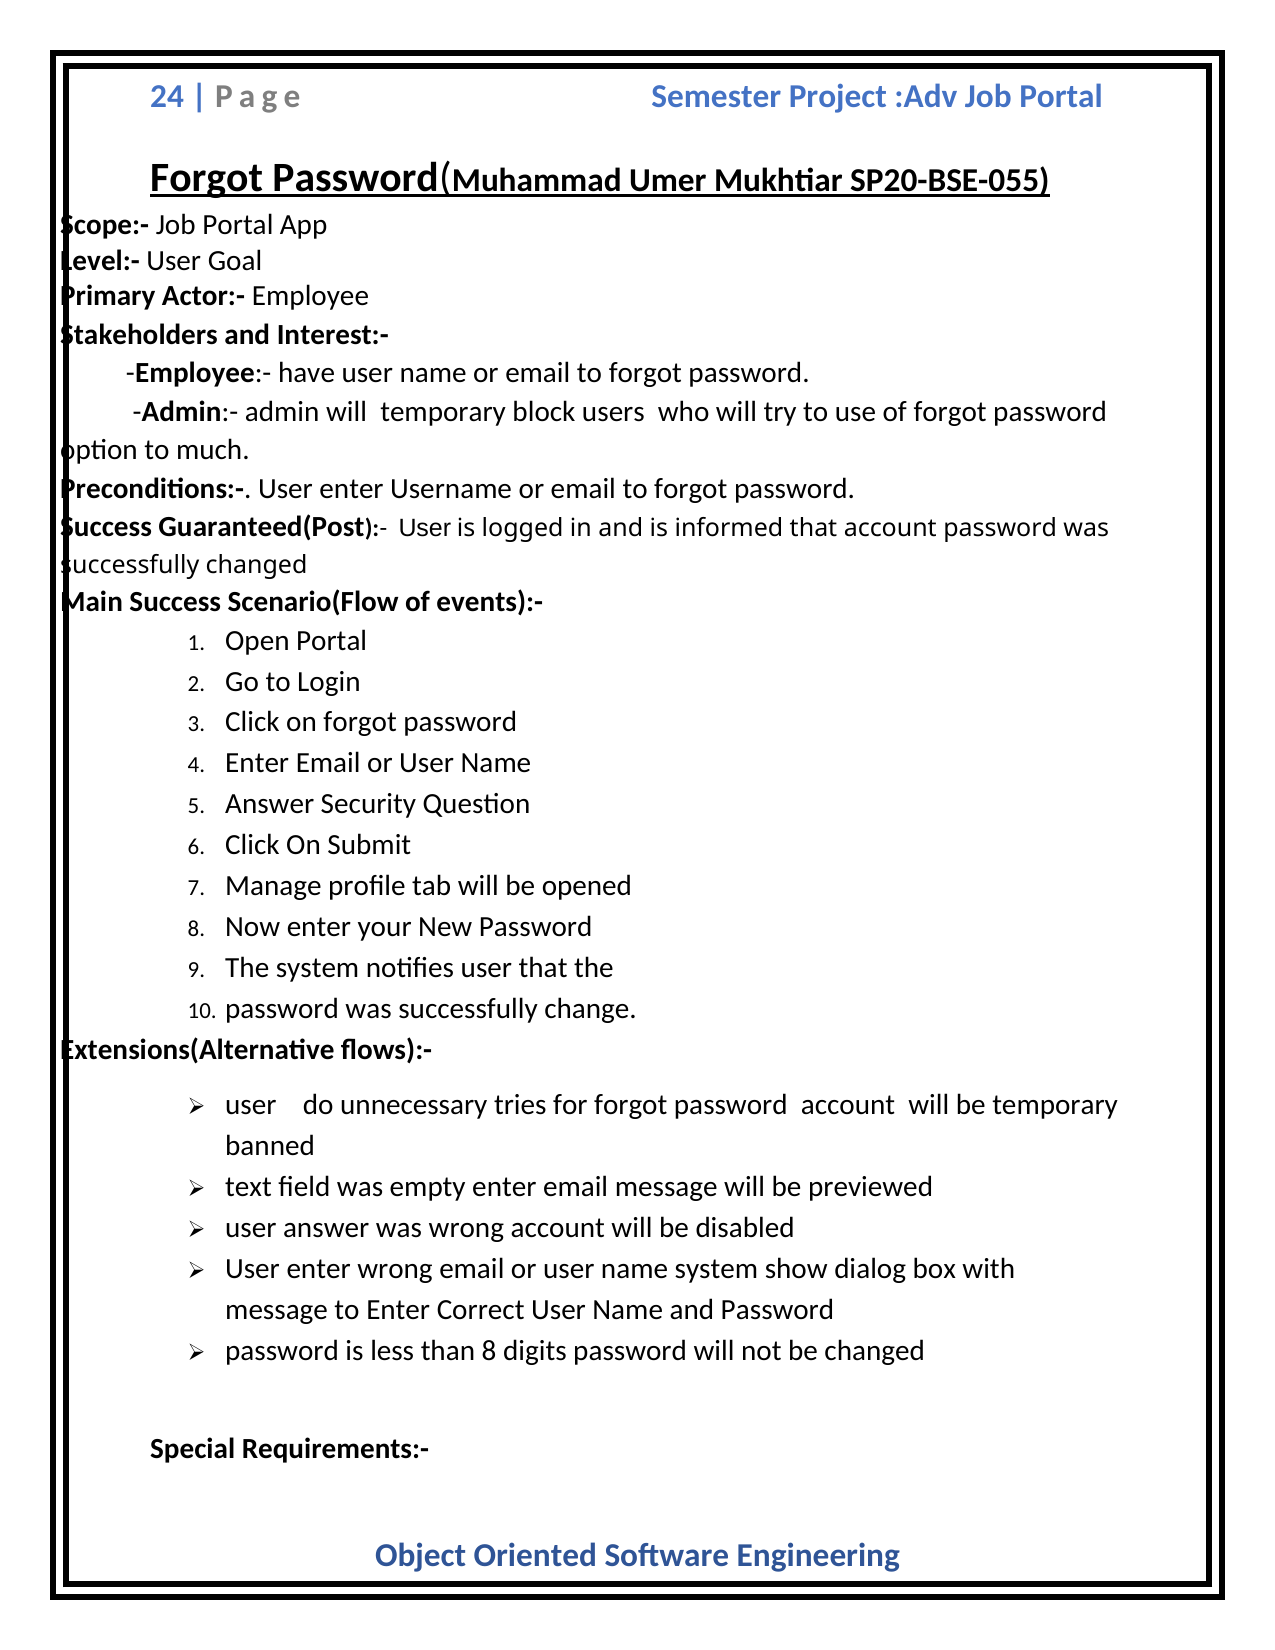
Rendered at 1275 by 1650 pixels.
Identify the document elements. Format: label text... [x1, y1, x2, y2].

text Scope:- Job Portal App [69, 206, 1125, 242]
list Manage profile tab will be opened [187, 867, 1125, 903]
text Preconditions:-. User enter Username or email to forgot password. [69, 470, 1125, 505]
text Level:- User Goal [69, 242, 1125, 277]
list Open Portal [187, 622, 1125, 657]
text Primary Actor:- Employee [69, 277, 1125, 313]
list Click on forgot password [187, 703, 1125, 739]
text -Admin:- admin will temporary block users who will try to use of forgot password option to much. [69, 393, 1125, 467]
list Enter Email or User Name [187, 744, 1125, 780]
list The system notifies user that the [187, 949, 1125, 985]
list Now enter your New Password [187, 908, 1125, 944]
list Go to Login [187, 663, 1125, 698]
list user do unnecessary tries for forgot password account will be temporary banned [187, 1086, 1125, 1163]
text Success Guaranteed(Post):- User is logged in and is informed that account password was successfully changed [69, 508, 1125, 581]
list password is less than 8 digits password will not be changed [187, 1332, 1125, 1367]
text -Employee:- have user name or email to forgot password. [69, 354, 1125, 390]
list user answer was wrong account will be disabled [187, 1209, 1125, 1244]
text Main Success Scenario(Flow of events):- [69, 583, 1125, 619]
list Click On Submit [187, 826, 1125, 862]
text Special Requirements:- [150, 1430, 1125, 1466]
text Extensions(Alternative flows):- [69, 1031, 1125, 1067]
list User enter wrong email or user name system show dialog box with message to Enter Correct User Name and Password [187, 1250, 1125, 1326]
text Forgot Password(Muhammad Umer Mukhtiar SP20-BSE-055) [150, 151, 1125, 202]
list password was successfully change. [187, 990, 1125, 1026]
list text field was empty enter email message will be previewed [187, 1168, 1125, 1204]
list Answer Security Question [187, 785, 1125, 821]
text Stakeholders and Interest:- [69, 316, 1125, 352]
